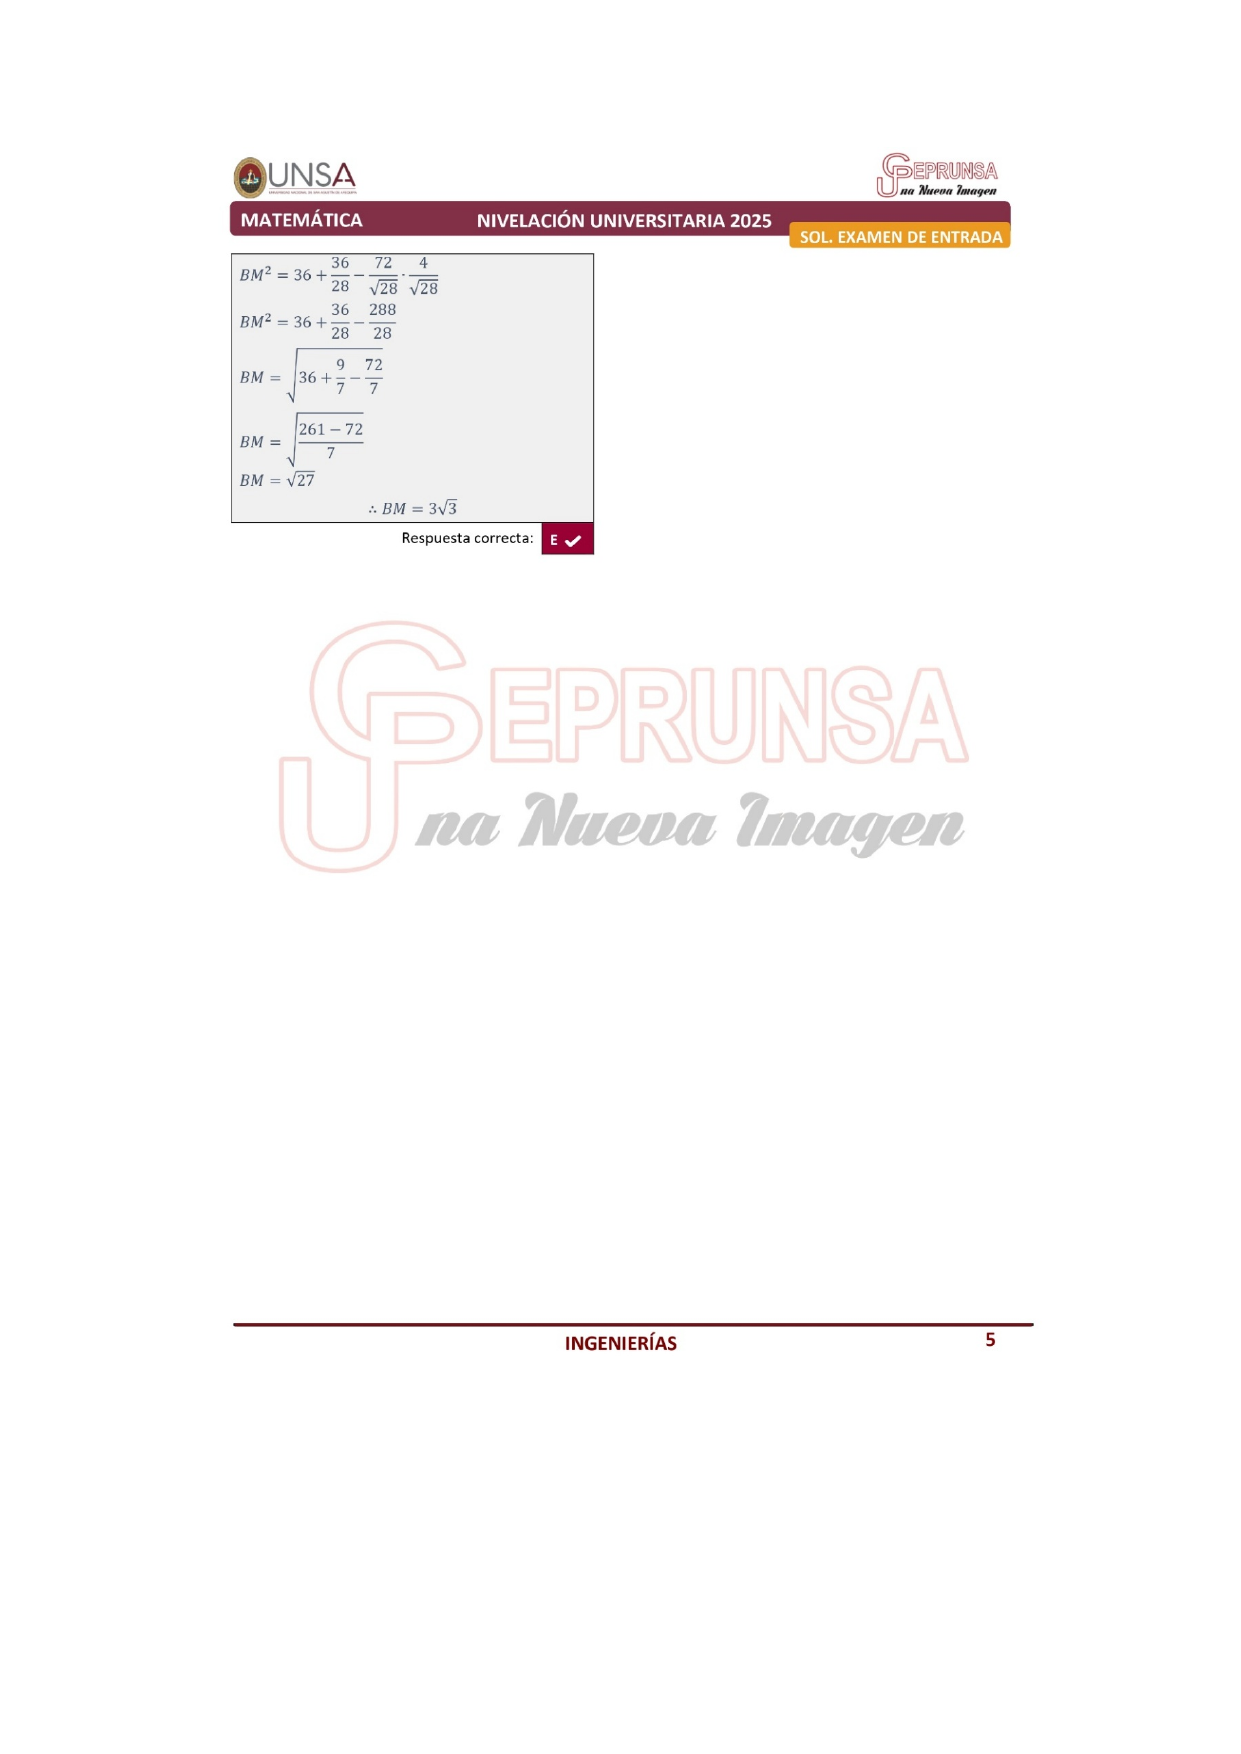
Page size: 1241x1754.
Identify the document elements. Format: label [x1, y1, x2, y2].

picture [177, 147, 1063, 1401]
